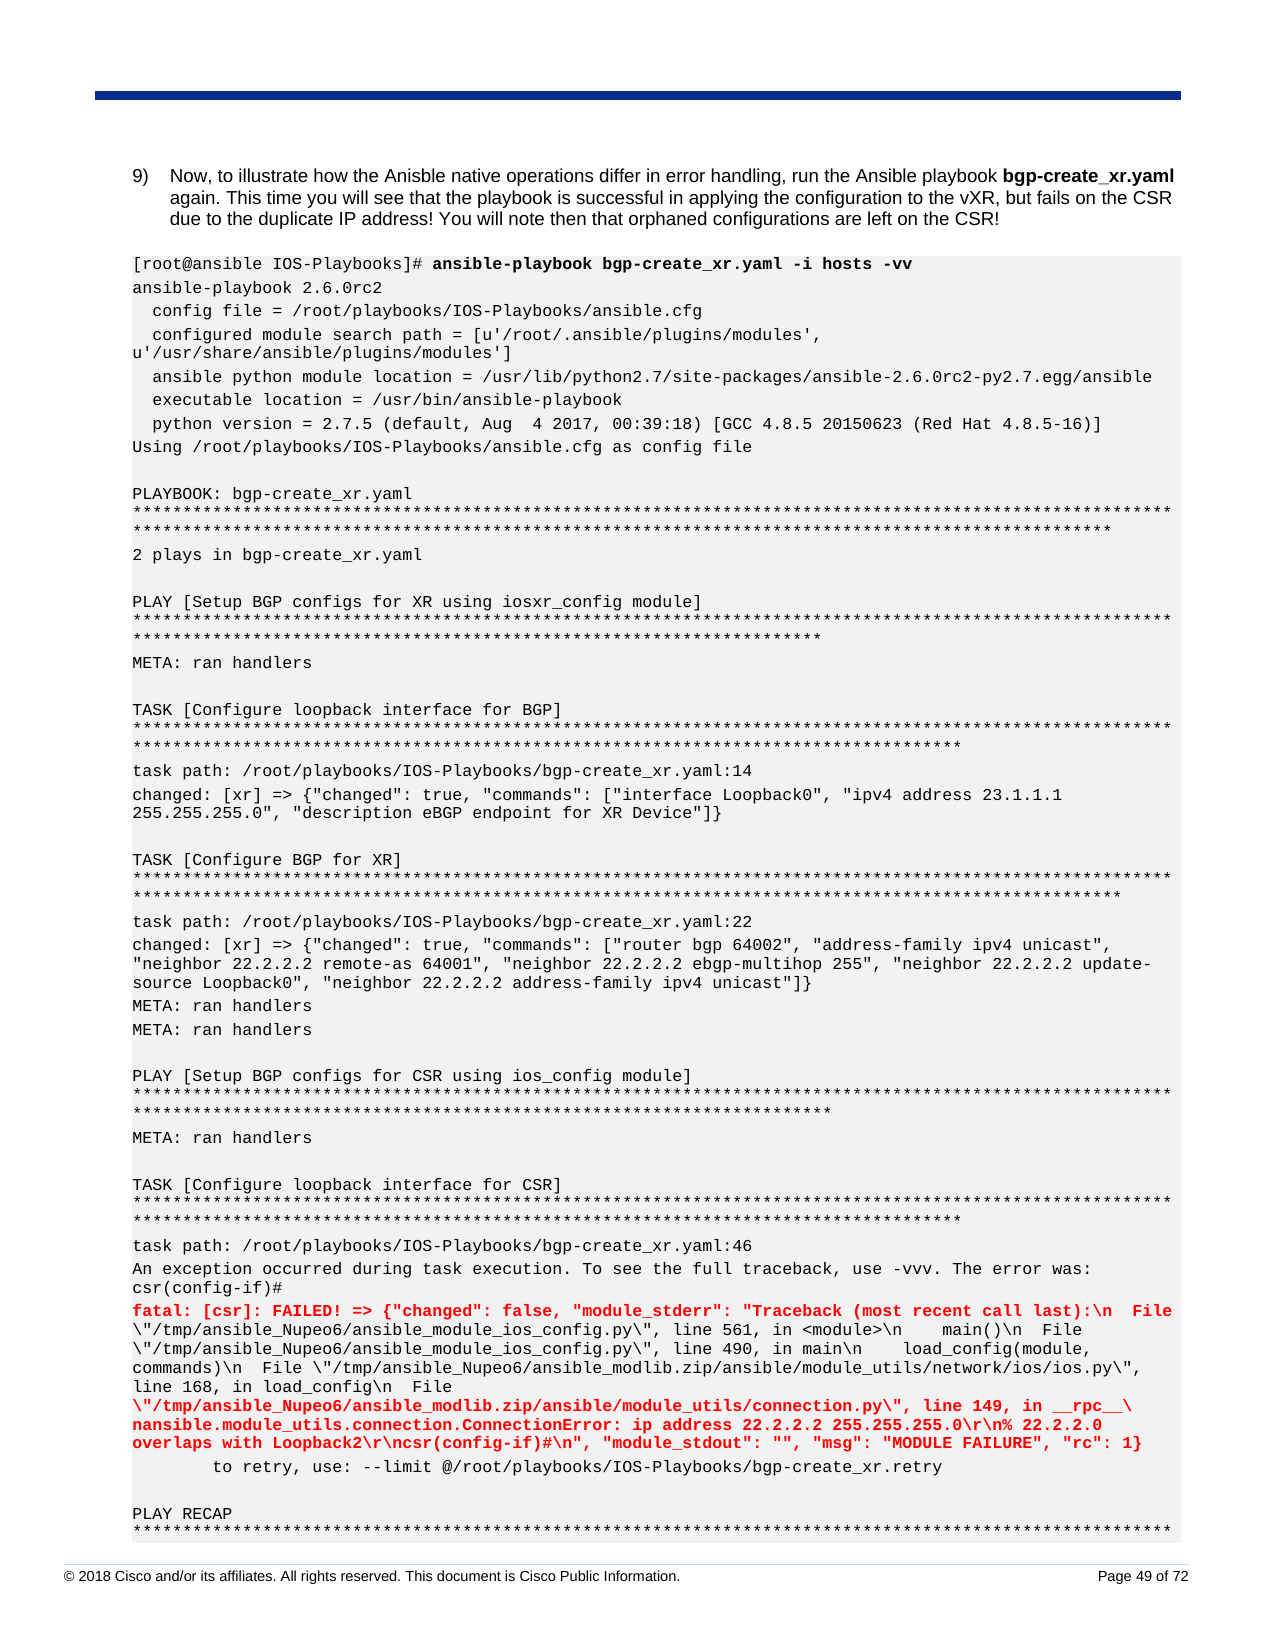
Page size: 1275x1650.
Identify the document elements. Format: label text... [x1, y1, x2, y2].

text Using /root/playbooks/IOS-Playbooks/ansible.cfg as config file [132, 439, 1181, 458]
text executable location = /usr/bin/ansible-playbook [132, 392, 1181, 411]
text changed: [xr] => {"changed": true, "commands": ["router bgp 64002", "address-family ipv4 unicast", "neighbor 22.2.2.2 remote-as 64001", "neighbor 22.2.2.2 ebgp-multihop 255", "neighbor 22.2.2.2 update-source Loopback0", "neighbor 22.2.2.2 address-family ipv4 unicast"]} [132, 937, 1181, 993]
text ansible-playbook 2.6.0rc2 [132, 279, 1181, 298]
text [root@ansible IOS-Playbooks]# ansible-playbook bgp-create_xr.yaml -i hosts -vv [132, 256, 1181, 275]
text ansible python module location = /usr/lib/python2.7/site-packages/ansible-2.6.0rc2-py2.7.egg/ansible [132, 368, 1181, 387]
text task path: /root/playbooks/IOS-Playbooks/bgp-create_xr.yaml:46 [132, 1237, 1181, 1256]
text fatal: [csr]: FAILED! => {"changed": false, "module_stderr": "Traceback (most recent call last):\n File \"/tmp/ansible_Nupeo6/ansible_module_ios_config.py\", line 561, in <module>\n main()\n File \"/tmp/ansible_Nupeo6/ansible_module_ios_config.py\", line 490, in main\n load_config(module, commands)\n File \"/tmp/ansible_Nupeo6/ansible_modlib.zip/ansible/module_utils/network/ios/ios.py\", line 168, in load_config\n File \"/tmp/ansible_Nupeo6/ansible_modlib.zip/ansible/module_utils/connection.py\", line 149, in __rpc__\nansible.module_utils.connection.ConnectionError: ip address 22.2.2.2 255.255.255.0\r\n% 22.2.2.0 overlaps with Loopback2\r\ncsr(config-if)#\n", "module_stdout": "", "msg": "MODULE FAILURE", "rc": 1} [132, 1303, 1181, 1454]
text 2 plays in bgp-create_xr.yaml [132, 547, 1181, 566]
text task path: /root/playbooks/IOS-Playbooks/bgp-create_xr.yaml:22 [132, 913, 1181, 932]
text META: ran handlers [132, 1129, 1181, 1148]
text python version = 2.7.5 (default, Aug 4 2017, 00:39:18) [GCC 4.8.5 20150623 (Red Hat 4.8.5-16)] [132, 415, 1181, 434]
text TASK [Configure loopback interface for BGP] ******************************************************************************************************************************************************************************************* [132, 702, 1181, 758]
text PLAY [Setup BGP configs for CSR using ios_config module] ****************************************************************************************************************************************************************************** [132, 1068, 1181, 1124]
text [132, 1505, 1181, 1543]
text task path: /root/playbooks/IOS-Playbooks/bgp-create_xr.yaml:14 [132, 763, 1181, 782]
text An exception occurred during task execution. To see the full traceback, use -vvv. The error was: csr(config-if)# [132, 1261, 1181, 1298]
text configured module search path = [u'/root/.ansible/plugins/modules', u'/usr/share/ansible/plugins/modules'] [132, 326, 1181, 364]
text META: ran handlers [132, 998, 1181, 1017]
text config file = /root/playbooks/IOS-Playbooks/ansible.cfg [132, 303, 1181, 322]
text TASK [Configure BGP for XR] *********************************************************************************************************************************************************************************************************** [132, 852, 1181, 908]
text META: ran handlers [132, 655, 1181, 674]
text META: ran handlers [132, 1021, 1181, 1040]
text PLAYBOOK: bgp-create_xr.yaml ********************************************************************************************************************************************************************************************************** [132, 486, 1181, 542]
text to retry, use: --limit @/root/playbooks/IOS-Playbooks/bgp-create_xr.retry [132, 1458, 1181, 1477]
text TASK [Configure loopback interface for CSR] ******************************************************************************************************************************************************************************************* [132, 1176, 1181, 1233]
text changed: [xr] => {"changed": true, "commands": ["interface Loopback0", "ipv4 address 23.1.1.1 255.255.255.0", "description eBGP endpoint for XR Device"]} [132, 786, 1181, 824]
text PLAY [Setup BGP configs for XR using iosxr_config module] ***************************************************************************************************************************************************************************** [132, 594, 1181, 650]
list Now, to illustrate how the Anisble native operations differ in error handling, run the Ansible playbook bgp-create_xr.yaml again. This time you will see that the playbook is successful in applying the configuration to the vXR, but fails on the CSR due to the duplicate IP address! You will note then that orphaned configurations are left on the CSR! [132, 165, 1181, 230]
